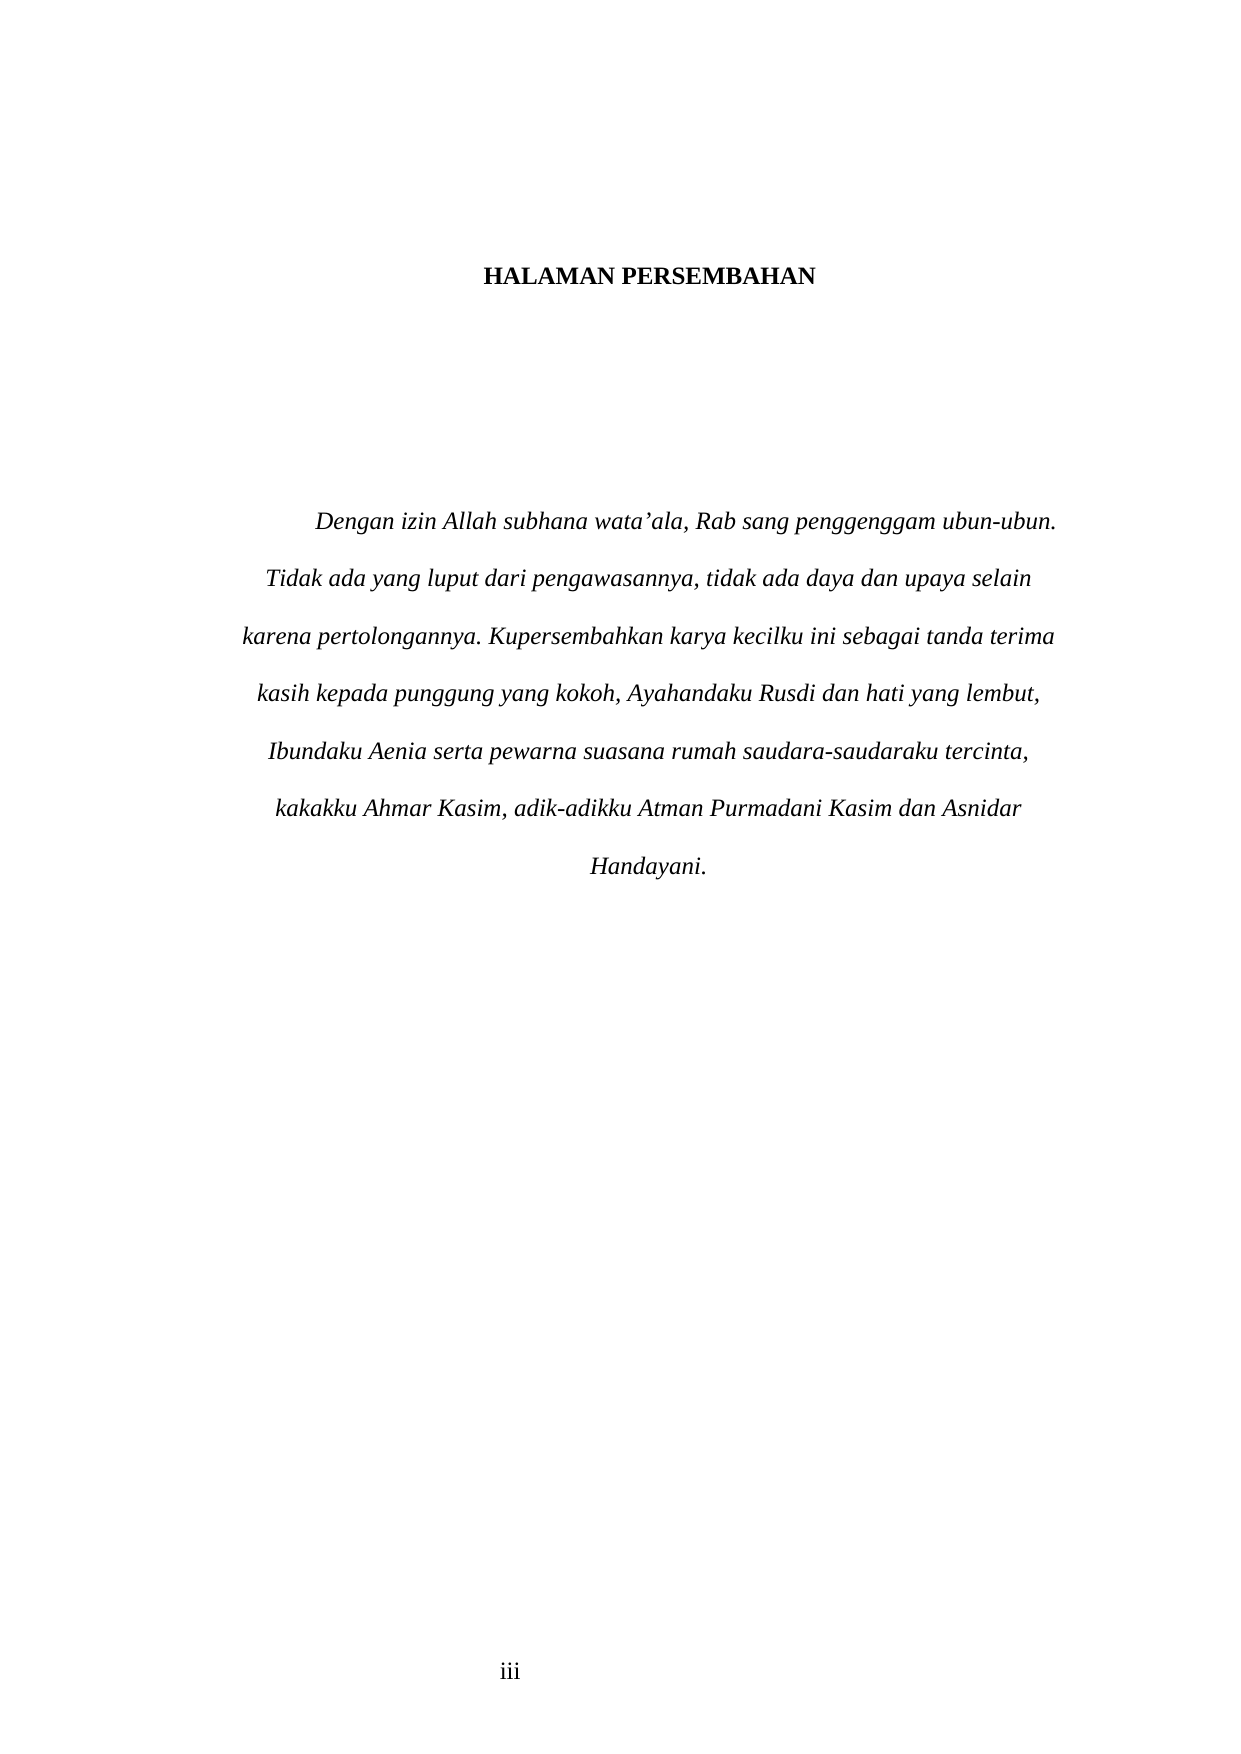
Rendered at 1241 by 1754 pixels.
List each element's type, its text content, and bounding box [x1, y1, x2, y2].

text Dengan izin Allah subhana wata’ala, Rab sang penggenggam ubun-ubun. Tidak ada yang luput dari pengawasannya, tidak ada daya dan upaya selain karena pertolongannya. Kupersembahkan karya kecilku ini sebagai tanda terima kasih kepada punggung yang kokoh, Ayahandaku Rusdi dan hati yang lembut, Ibundaku Aenia serta pewarna suasana rumah saudara-saudaraku tercinta, kakakku Ahmar Kasim, adik-adikku Atman Purmadani Kasim dan Asnidar Handayani. [236, 506, 1063, 879]
subtitle HALAMAN PERSEMBAHAN [236, 261, 1063, 290]
